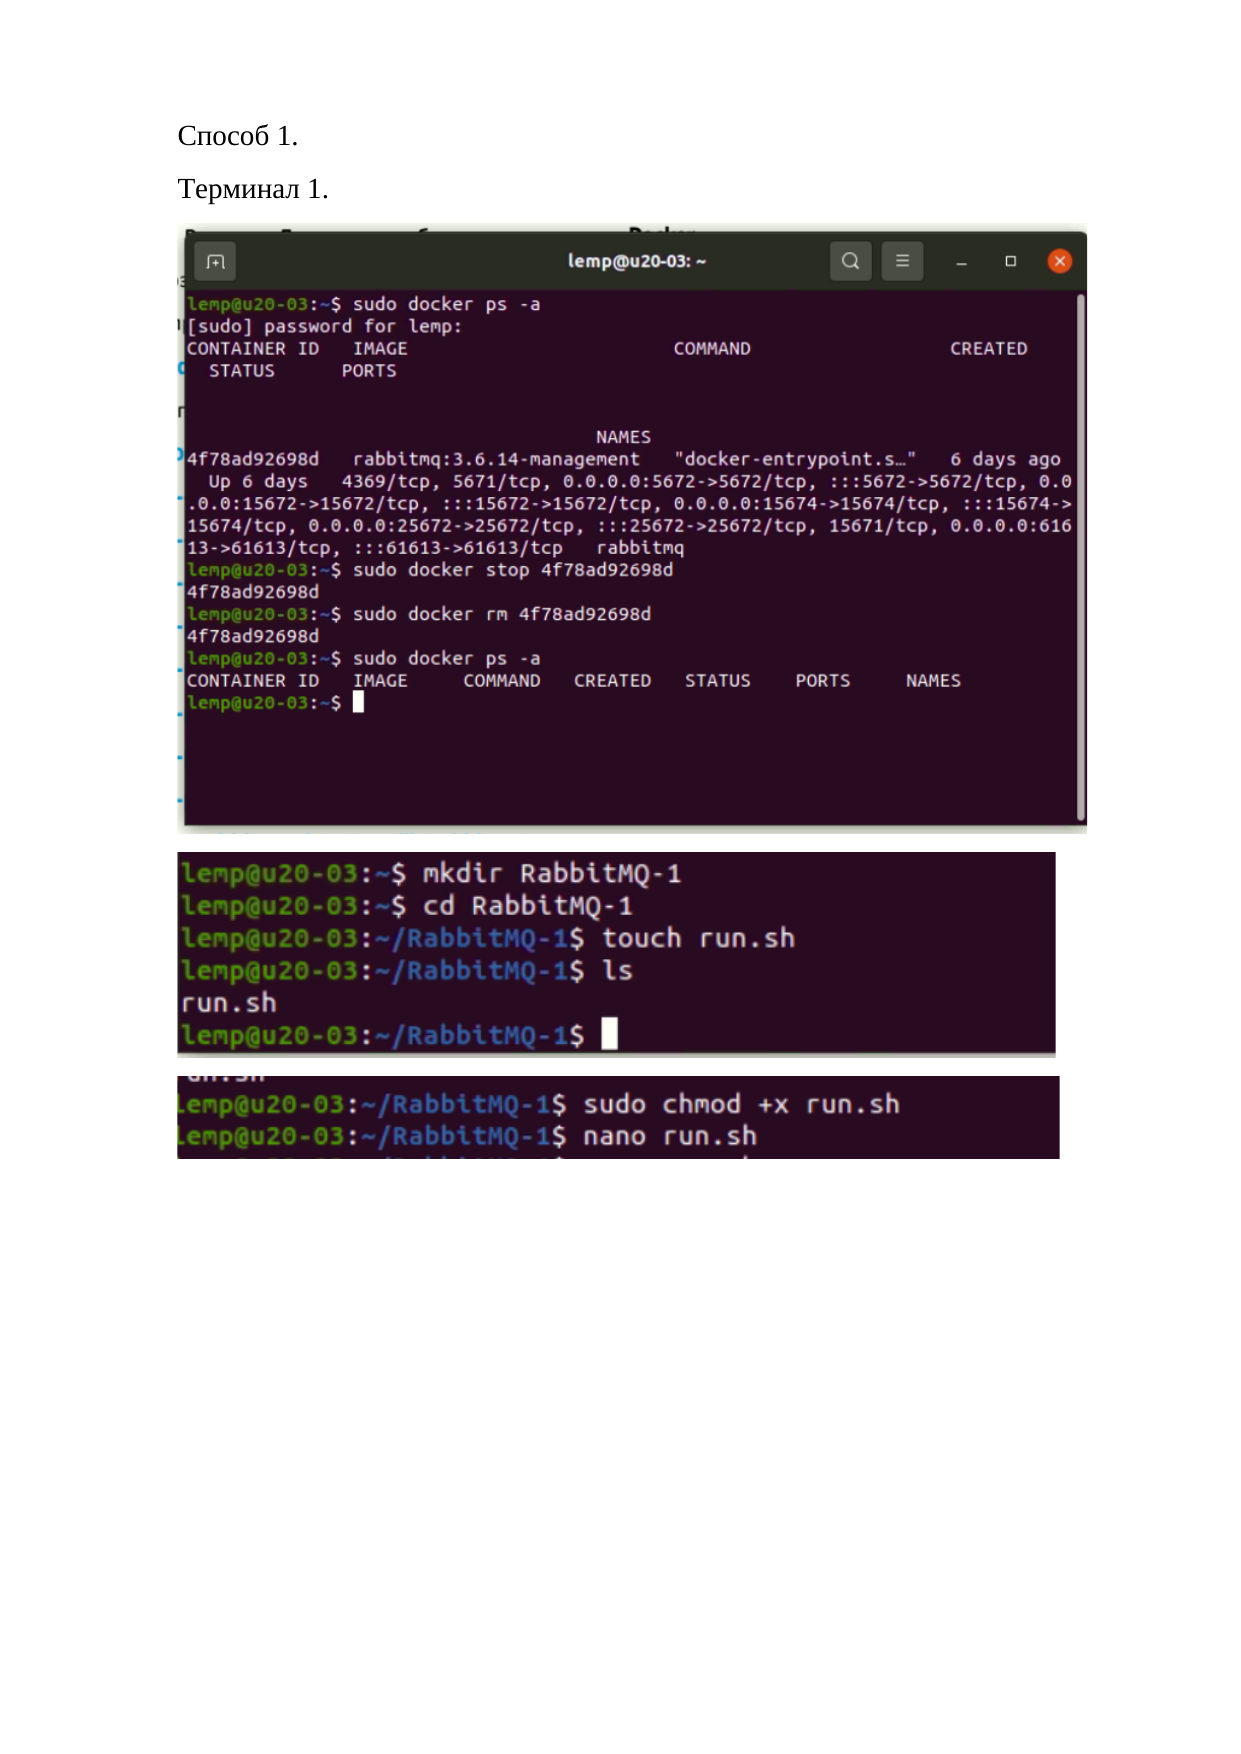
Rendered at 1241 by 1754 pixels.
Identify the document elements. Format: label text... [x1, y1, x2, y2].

text Терминал 1. [177, 171, 1152, 204]
picture [177, 1076, 1060, 1159]
picture [177, 852, 1056, 1058]
picture [177, 223, 1088, 834]
text Способ 1. [177, 118, 1152, 152]
